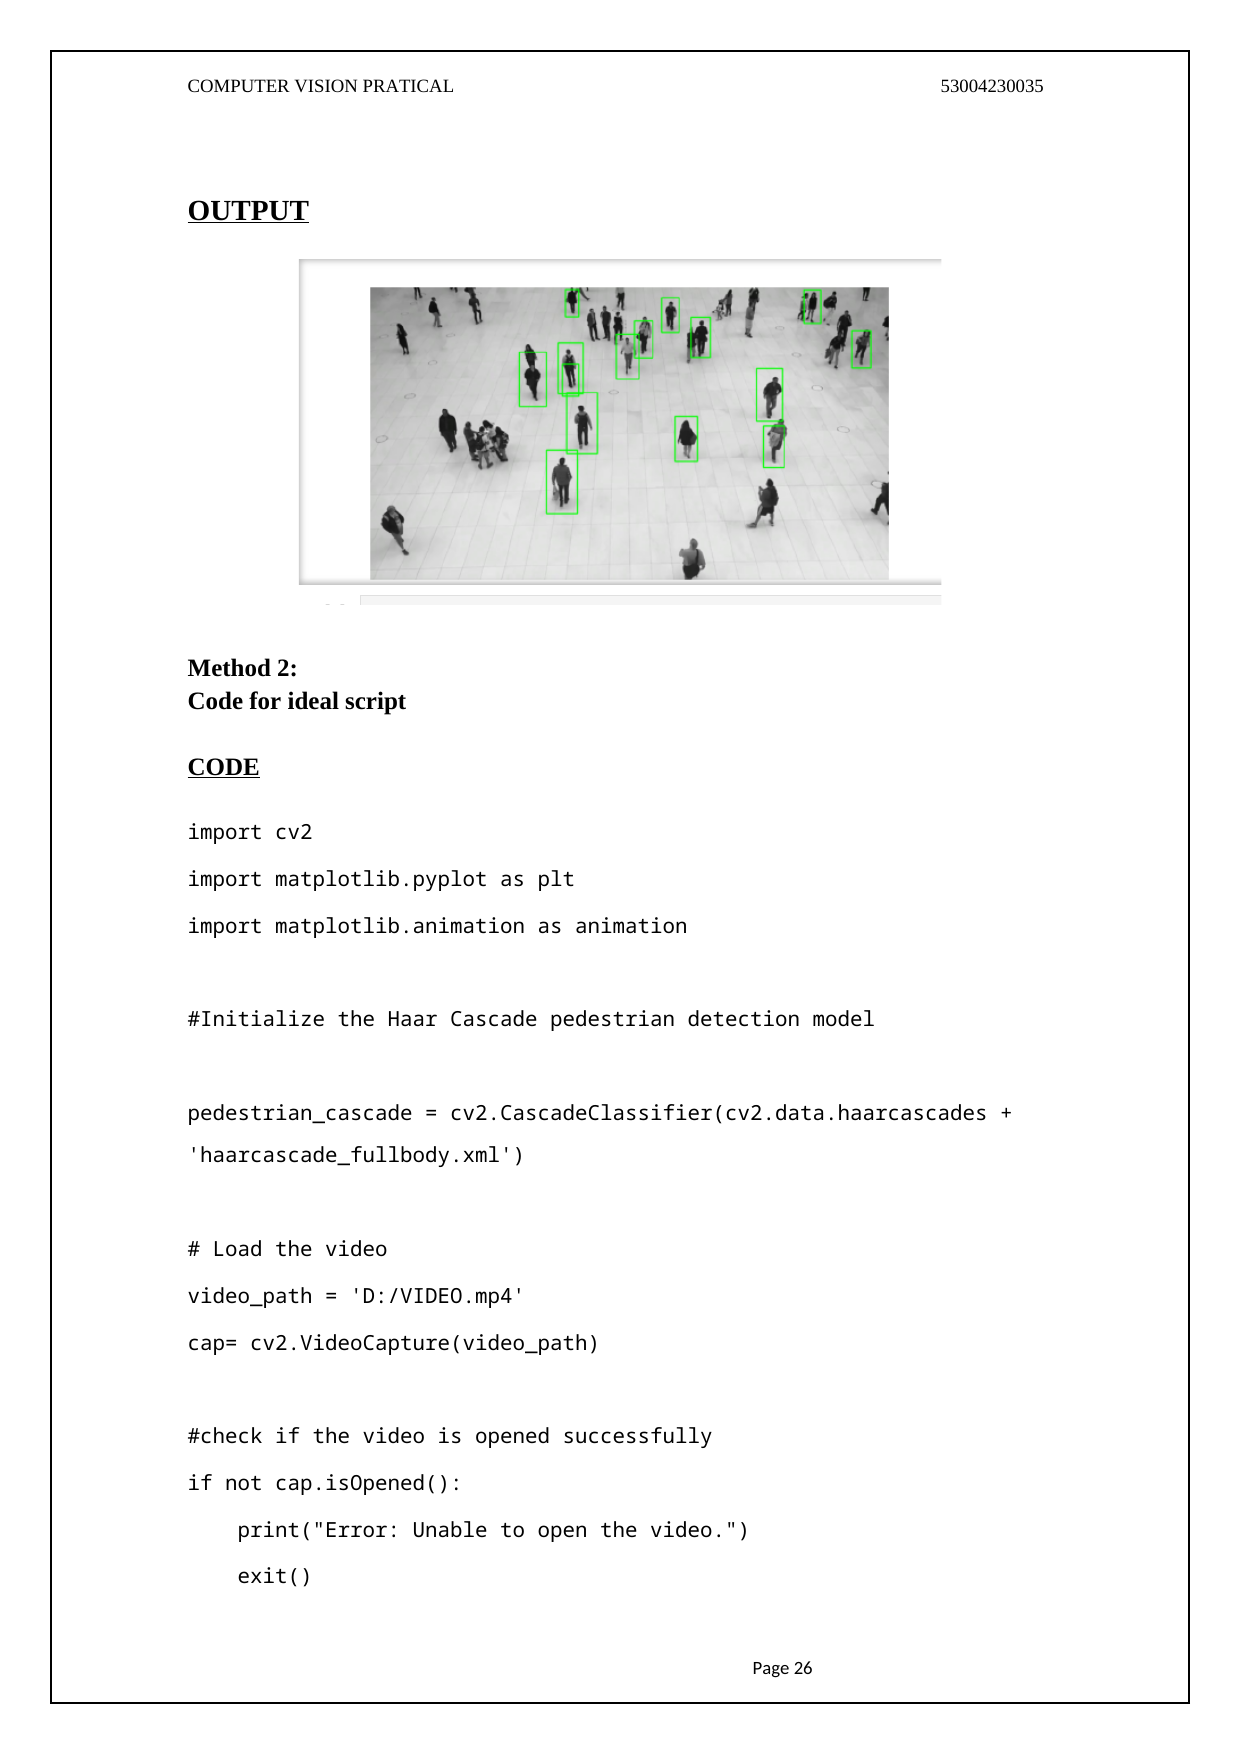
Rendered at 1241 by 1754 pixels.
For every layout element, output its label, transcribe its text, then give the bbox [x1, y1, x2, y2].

text cap= cv2.VideoCapture(video_path) [187, 1328, 1053, 1356]
text import matplotlib.animation as animation [187, 911, 1053, 939]
text Code for ideal script [187, 686, 1053, 714]
text exit() [187, 1562, 1053, 1590]
picture [298, 259, 942, 605]
text # Load the video [187, 1234, 1053, 1263]
text OUTPUT [187, 193, 1053, 226]
text CODE [187, 752, 1053, 780]
text if not cap.isOpened(): [187, 1468, 1053, 1496]
text Method 2: [187, 653, 1053, 682]
text import matplotlib.pyplot as plt [187, 864, 1053, 893]
text print("Error: Unable to open the video.") [187, 1515, 1053, 1543]
text pedestrian_cascade = cv2.CascadeClassifier(cv2.data.haarcascades + 'haarcascade_fullbody.xml') [187, 1098, 1053, 1169]
text #Initialize the Haar Cascade pedestrian detection model [187, 1004, 1053, 1033]
text video_path = 'D:/VIDEO.mp4' [187, 1281, 1053, 1309]
text import cv2 [187, 817, 1053, 846]
text #check if the video is opened successfully [187, 1421, 1053, 1450]
